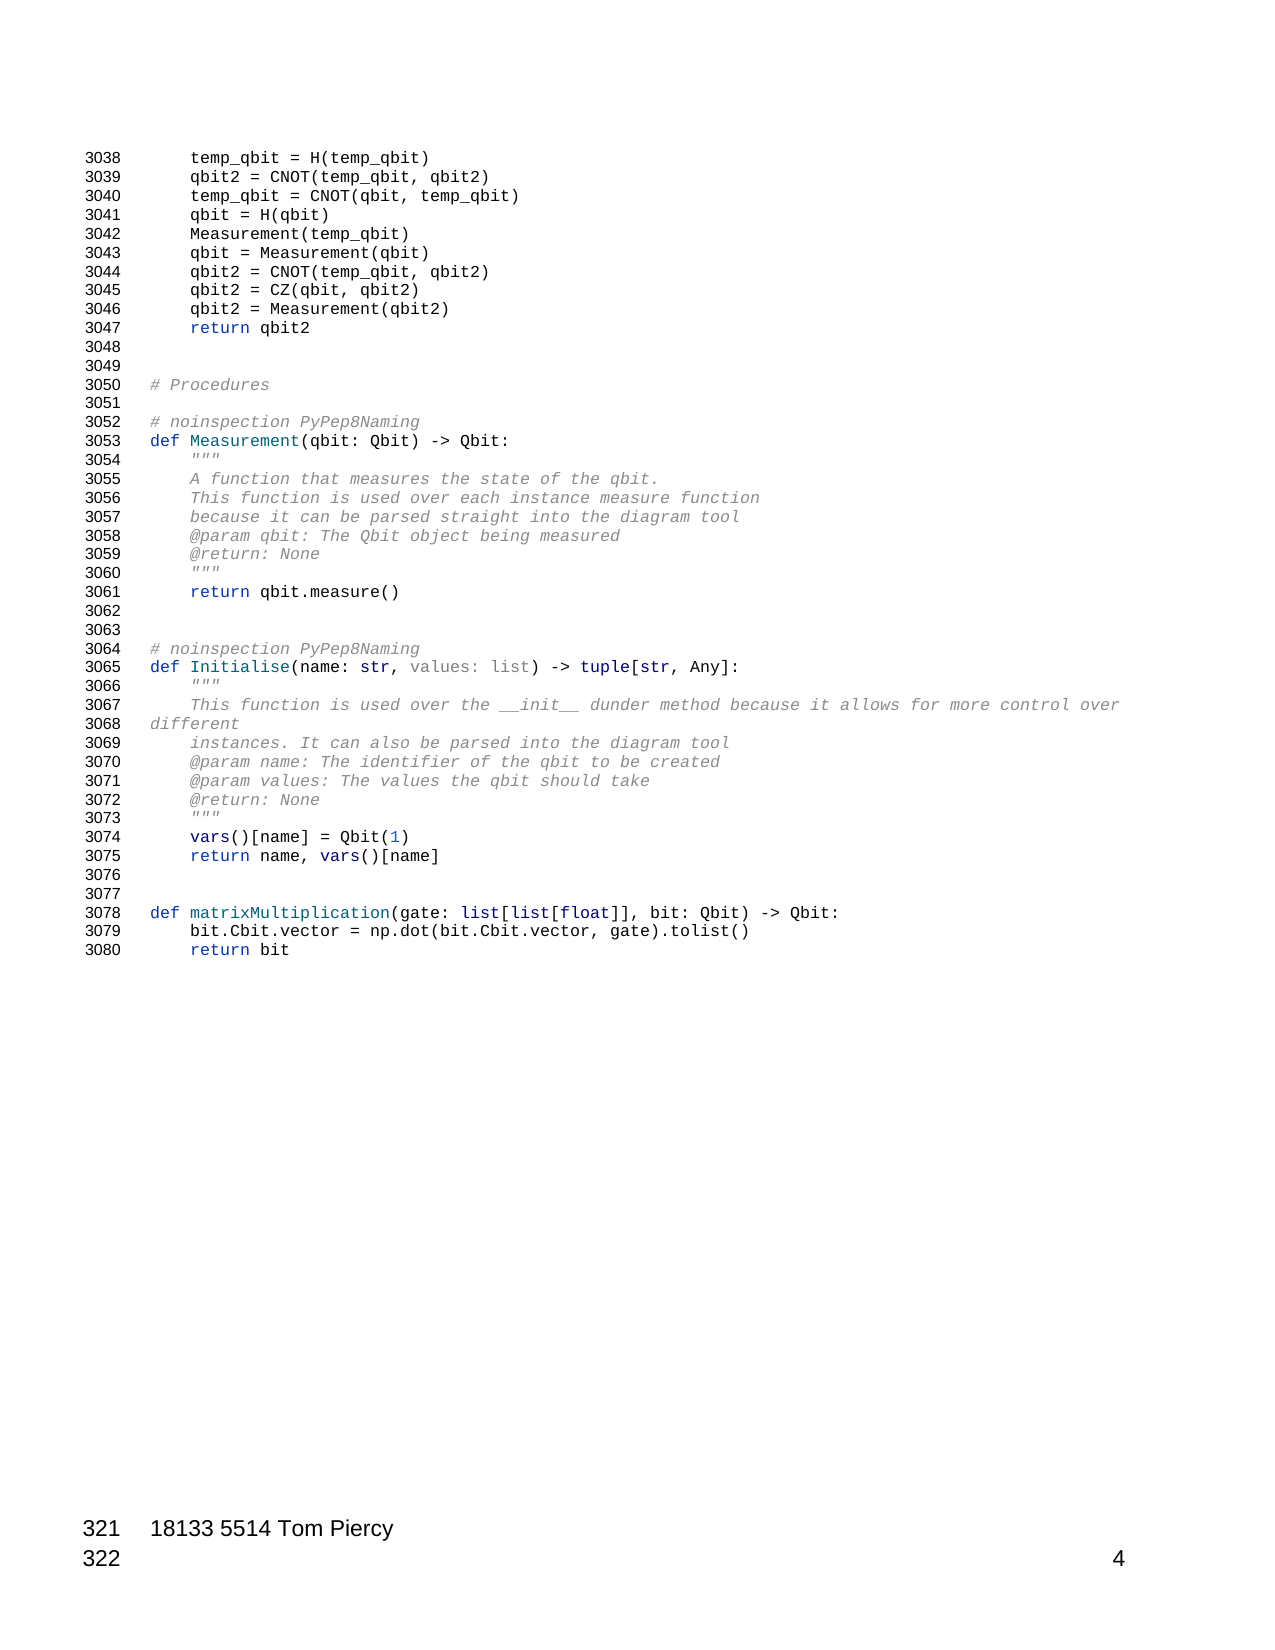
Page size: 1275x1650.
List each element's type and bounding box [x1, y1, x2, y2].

text [150, 150, 1125, 961]
picture [263, 437, 269, 446]
picture [193, 909, 199, 918]
